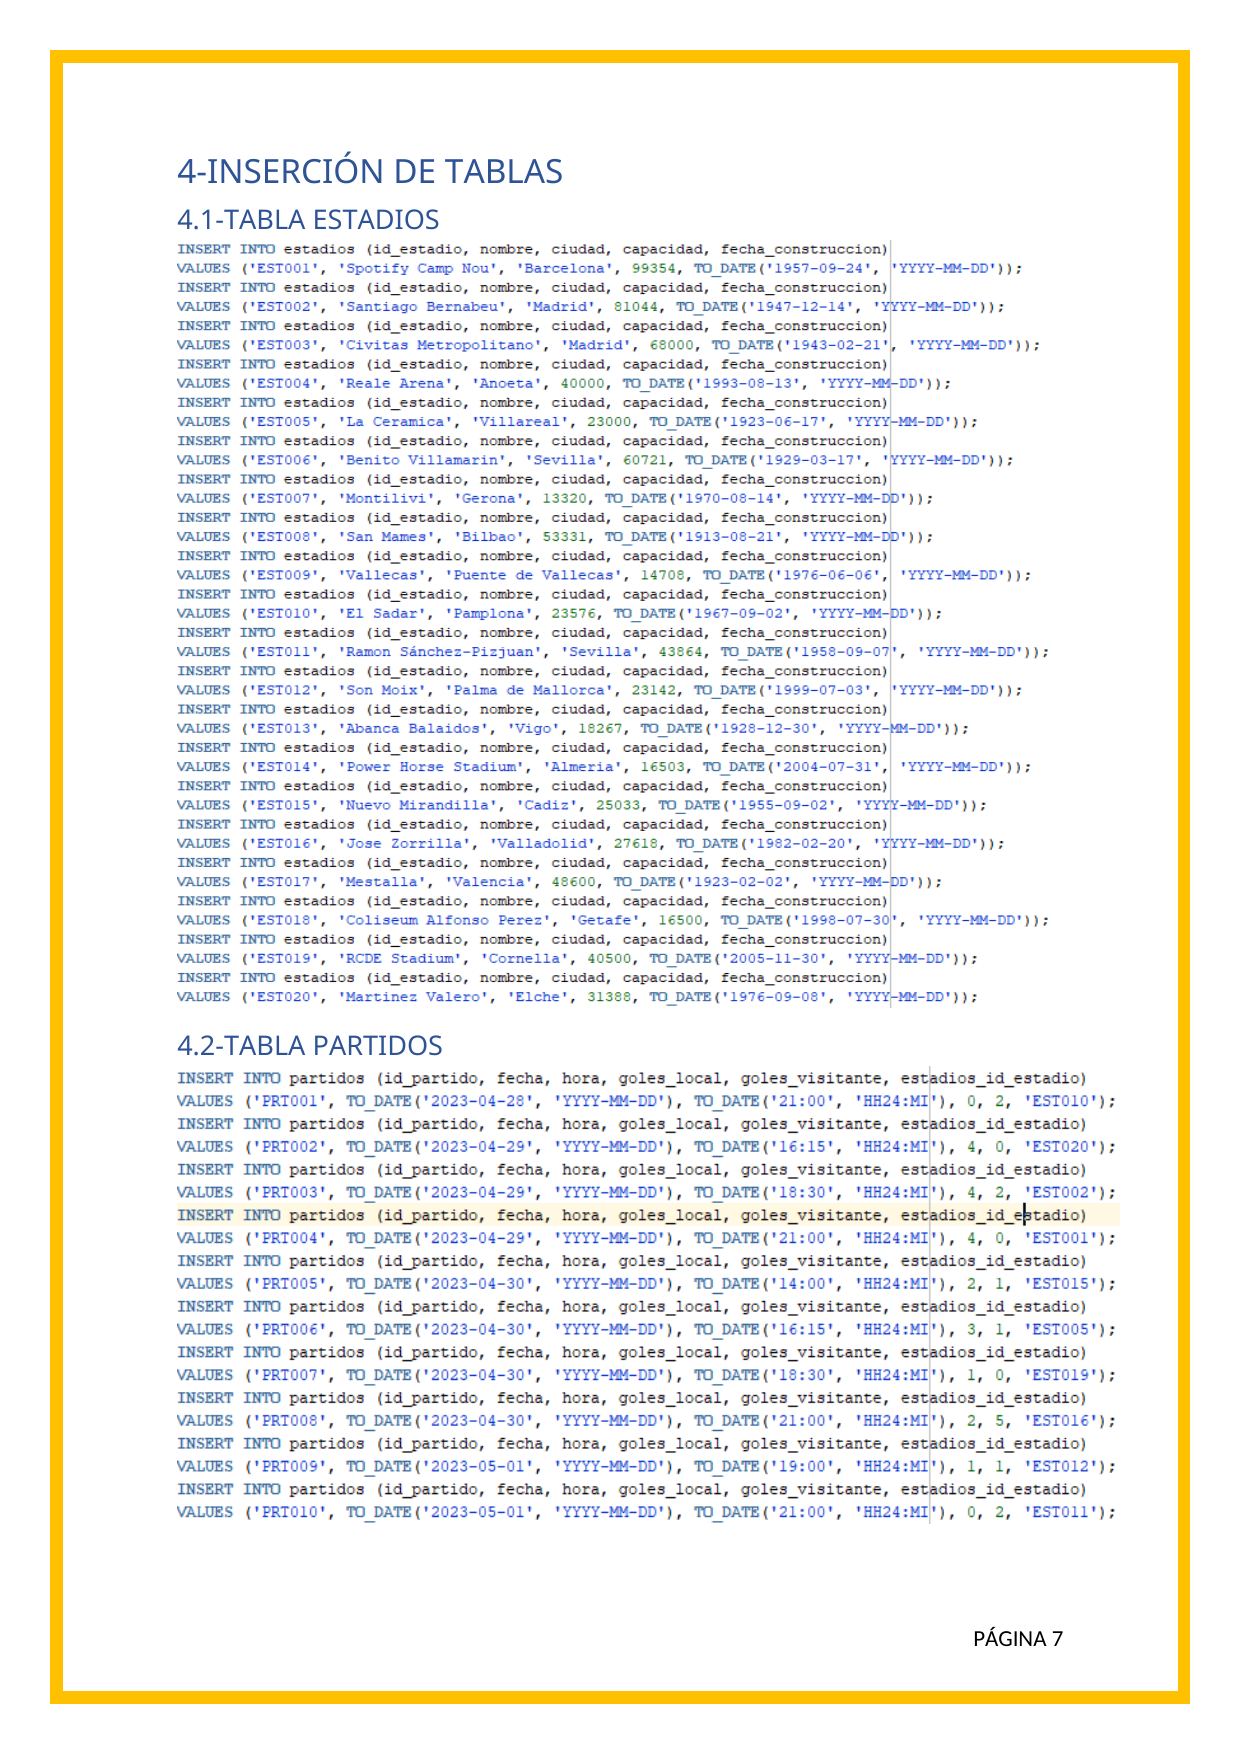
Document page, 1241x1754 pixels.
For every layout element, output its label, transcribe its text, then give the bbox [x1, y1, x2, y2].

subtitle 4.2-TABLA PARTIDOS [177, 1026, 1063, 1063]
picture [177, 1066, 1120, 1524]
subtitle 4.1-TABLA ESTADIOS [177, 201, 1063, 237]
subtitle 4-INSERCIÓN DE TABLAS [177, 147, 1063, 193]
picture [177, 240, 1062, 1008]
